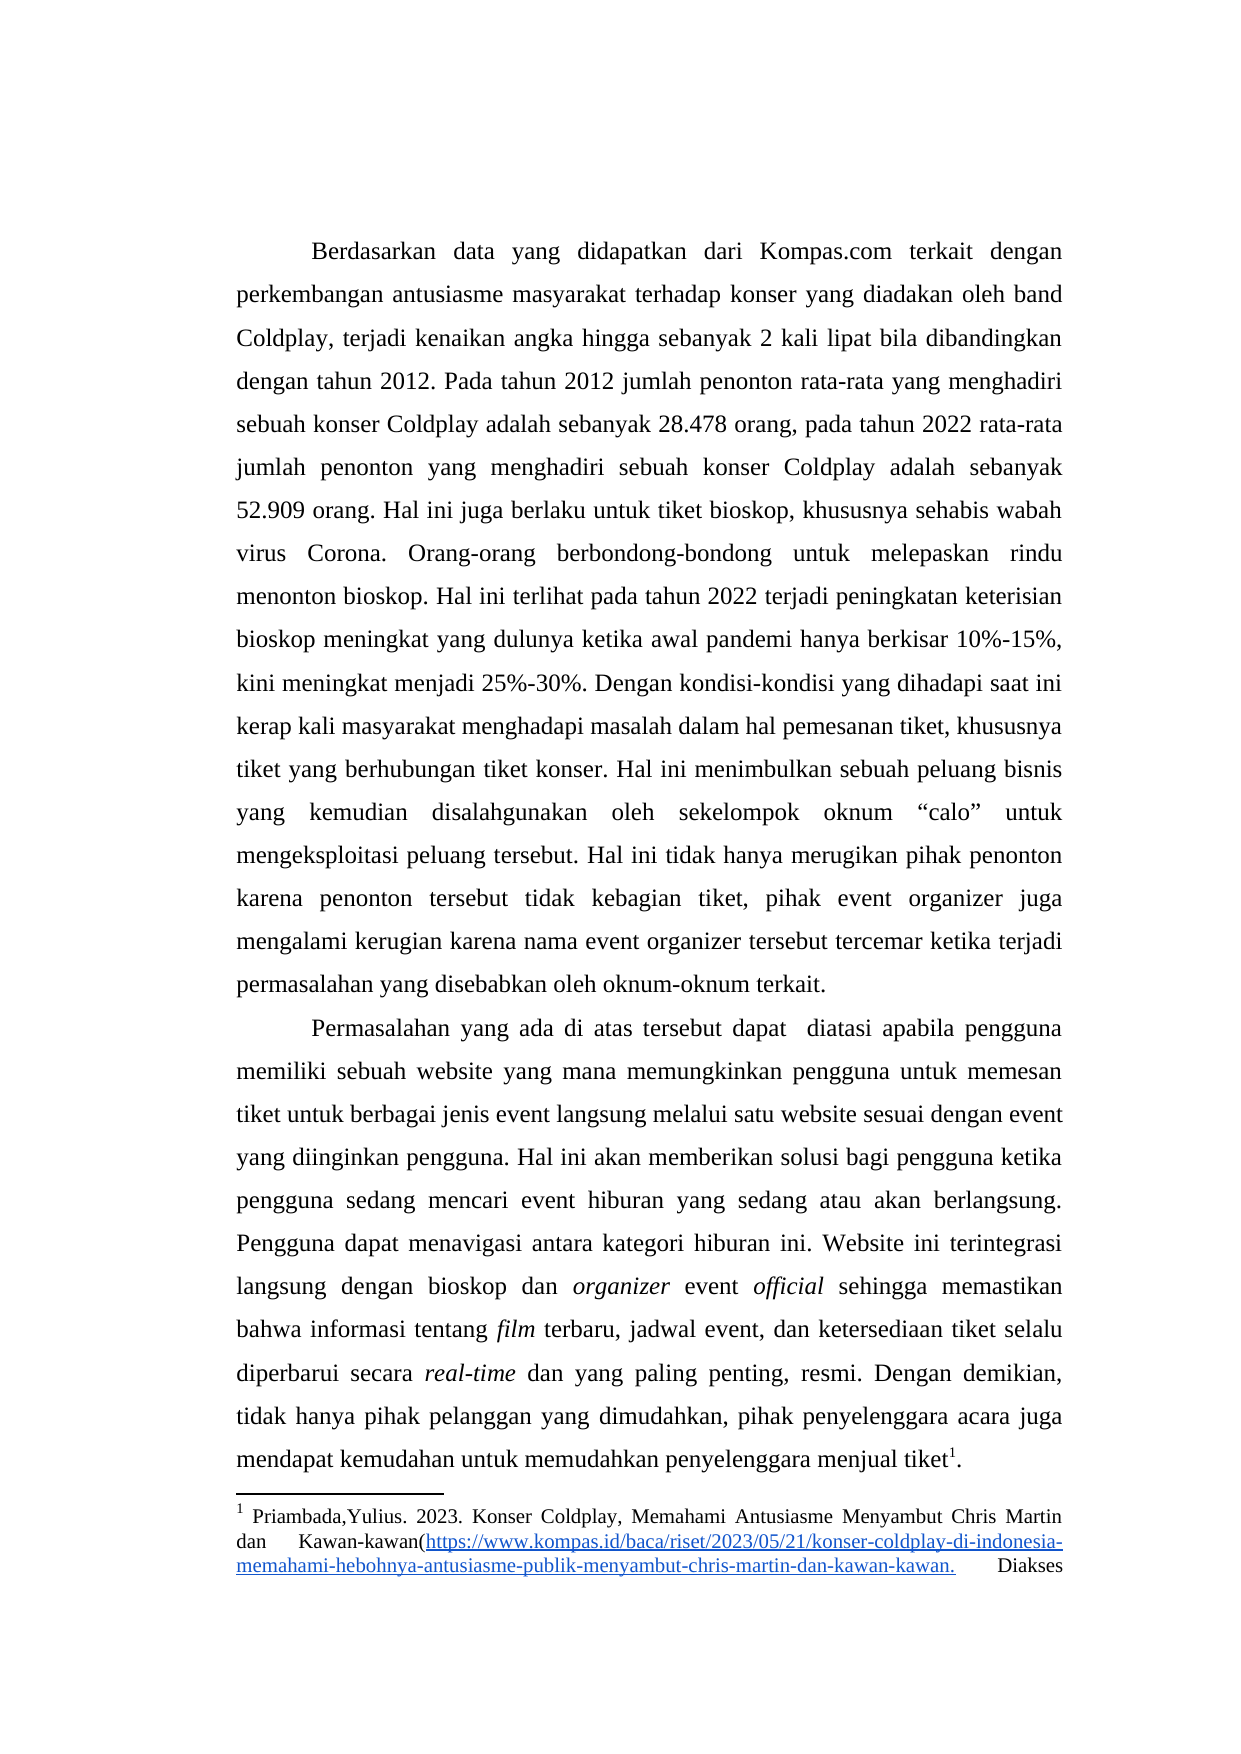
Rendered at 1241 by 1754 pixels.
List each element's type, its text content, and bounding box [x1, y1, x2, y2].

text Permasalahan yang ada di atas tersebut dapat diatasi apabila pengguna memiliki sebuah website yang mana memungkinkan pengguna untuk memesan tiket untuk berbagai jenis event langsung melalui satu website sesuai dengan event yang diinginkan pengguna. Hal ini akan memberikan solusi bagi pengguna ketika pengguna sedang mencari event hiburan yang sedang atau akan berlangsung. Pengguna dapat menavigasi antara kategori hiburan ini. Website ini terintegrasi langsung dengan bioskop dan organizer event official sehingga memastikan bahwa informasi tentang film terbaru, jadwal event, dan ketersediaan tiket selalu diperbarui secara real-time dan yang paling penting, resmi. Dengan demikian, tidak hanya pihak pelanggan yang dimudahkan, pihak penyelenggara acara juga mendapat kemudahan untuk memudahkan penyelenggara menjual tiket. [236, 1013, 1063, 1473]
text Berdasarkan data yang didapatkan dari Kompas.com terkait dengan perkembangan antusiasme masyarakat terhadap konser yang diadakan oleh band Coldplay, terjadi kenaikan angka hingga sebanyak 2 kali lipat bila dibandingkan dengan tahun 2012. Pada tahun 2012 jumlah penonton rata-rata yang menghadiri sebuah konser Coldplay adalah sebanyak 28.478 orang, pada tahun 2022 rata-rata jumlah penonton yang menghadiri sebuah konser Coldplay adalah sebanyak 52.909 orang. Hal ini juga berlaku untuk tiket bioskop, khususnya sehabis wabah virus Corona. Orang-orang berbondong-bondong untuk melepaskan rindu menonton bioskop. Hal ini terlihat pada tahun 2022 terjadi peningkatan keterisian bioskop meningkat yang dulunya ketika awal pandemi hanya berkisar 10%-15%, kini meningkat menjadi 25%-30%. Dengan kondisi-kondisi yang dihadapi saat ini kerap kali masyarakat menghadapi masalah dalam hal pemesanan tiket, khususnya tiket yang berhubungan tiket konser. Hal ini menimbulkan sebuah peluang bisnis yang kemudian disalahgunakan oleh sekelompok oknum “calo” untuk mengeksploitasi peluang tersebut. Hal ini tidak hanya merugikan pihak penonton karena penonton tersebut tidak kebagian tiket, pihak event organizer juga mengalami kerugian karena nama event organizer tersebut tercemar ketika terjadi permasalahan yang disebabkan oleh oknum-oknum terkait. [236, 236, 1063, 998]
